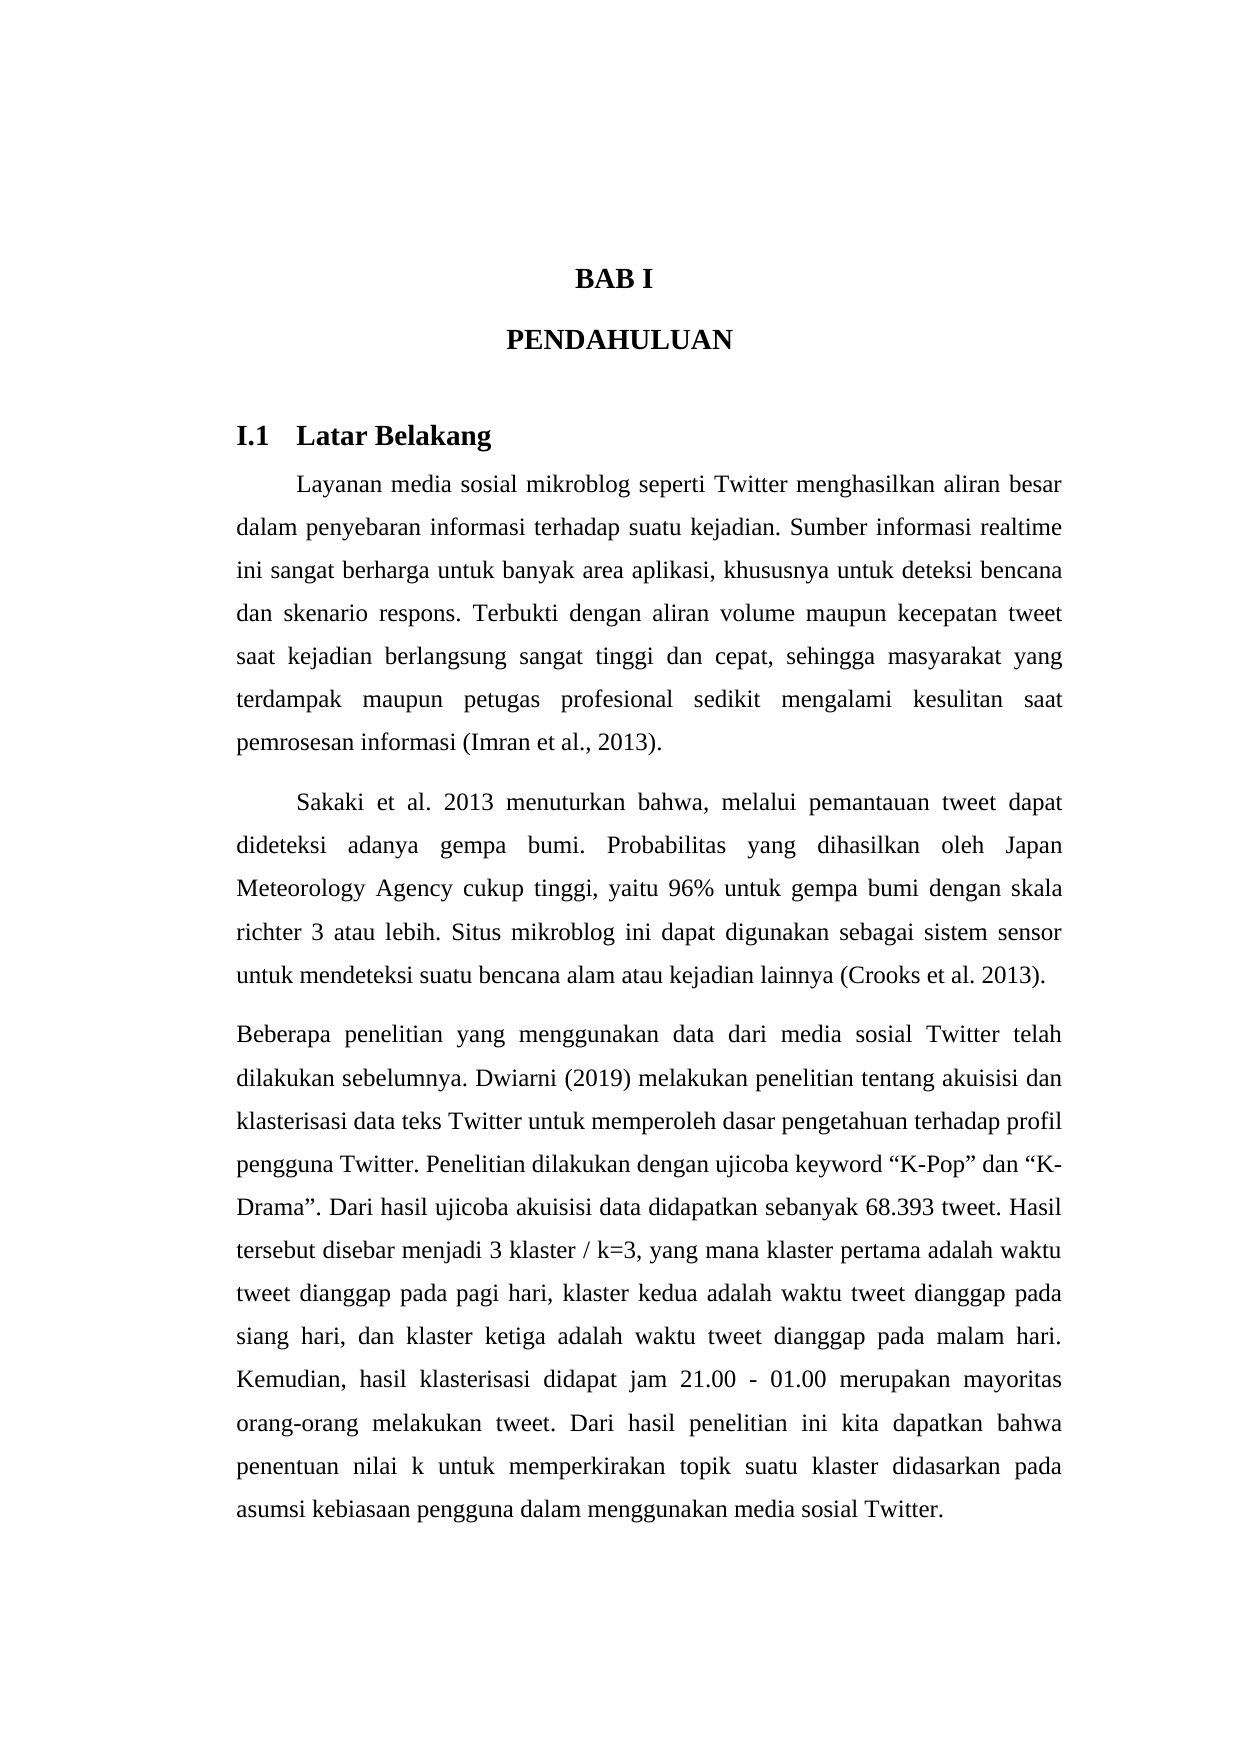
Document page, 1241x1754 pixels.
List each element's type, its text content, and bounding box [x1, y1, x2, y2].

text Sakaki et al. 2013 menuturkan bahwa, melalui pemantauan tweet dapat dideteksi adanya gempa bumi. Probabilitas yang dihasilkan oleh Japan Meteorology Agency cukup tinggi, yaitu 96% untuk gempa bumi dengan skala richter 3 atau lebih. Situs mikroblog ini dapat digunakan sebagai sistem sensor untuk mendeteksi suatu bencana alam atau kejadian lainnya (Crooks et al. 2013). [236, 787, 1063, 988]
text Beberapa penelitian yang menggunakan data dari media sosial Twitter telah dilakukan sebelumnya. Dwiarni (2019) melakukan penelitian tentang akuisisi dan klasterisasi data teks Twitter untuk memperoleh dasar pengetahuan terhadap profil pengguna Twitter. Penelitian dilakukan dengan ujicoba keyword “K-Pop” dan “K-Drama”. Dari hasil ujicoba akuisisi data didapatkan sebanyak 68.393 tweet. Hasil tersebut disebar menjadi 3 klaster / k=3, yang mana klaster pertama adalah waktu tweet dianggap pada pagi hari, klaster kedua adalah waktu tweet dianggap pada siang hari, dan klaster ketiga adalah waktu tweet dianggap pada malam hari. Kemudian, hasil klasterisasi didapat jam 21.00 - 01.00 merupakan mayoritas orang-orang melakukan tweet. Dari hasil penelitian ini kita dapatkan bahwa penentuan nilai k untuk memperkirakan topik suatu klaster didasarkan pada asumsi kebiasaan pengguna dalam menggunakan media sosial Twitter. [236, 1019, 1063, 1523]
subtitle PENDAHULUAN [506, 322, 1063, 356]
text Layanan media sosial mikroblog seperti Twitter menghasilkan aliran besar dalam penyebaran informasi terhadap suatu kejadian. Sumber informasi realtime ini sangat berharga untuk banyak area aplikasi, khususnya untuk deteksi bencana dan skenario respons. Terbukti dengan aliran volume maupun kecepatan tweet saat kejadian berlangsung sangat tinggi dan cepat, sehingga masyarakat yang terdampak maupun petugas profesional sedikit mengalami kesulitan saat pemrosesan informasi (Imran et al., 2013). [236, 469, 1063, 756]
subtitle Latar Belakang [236, 418, 1063, 452]
